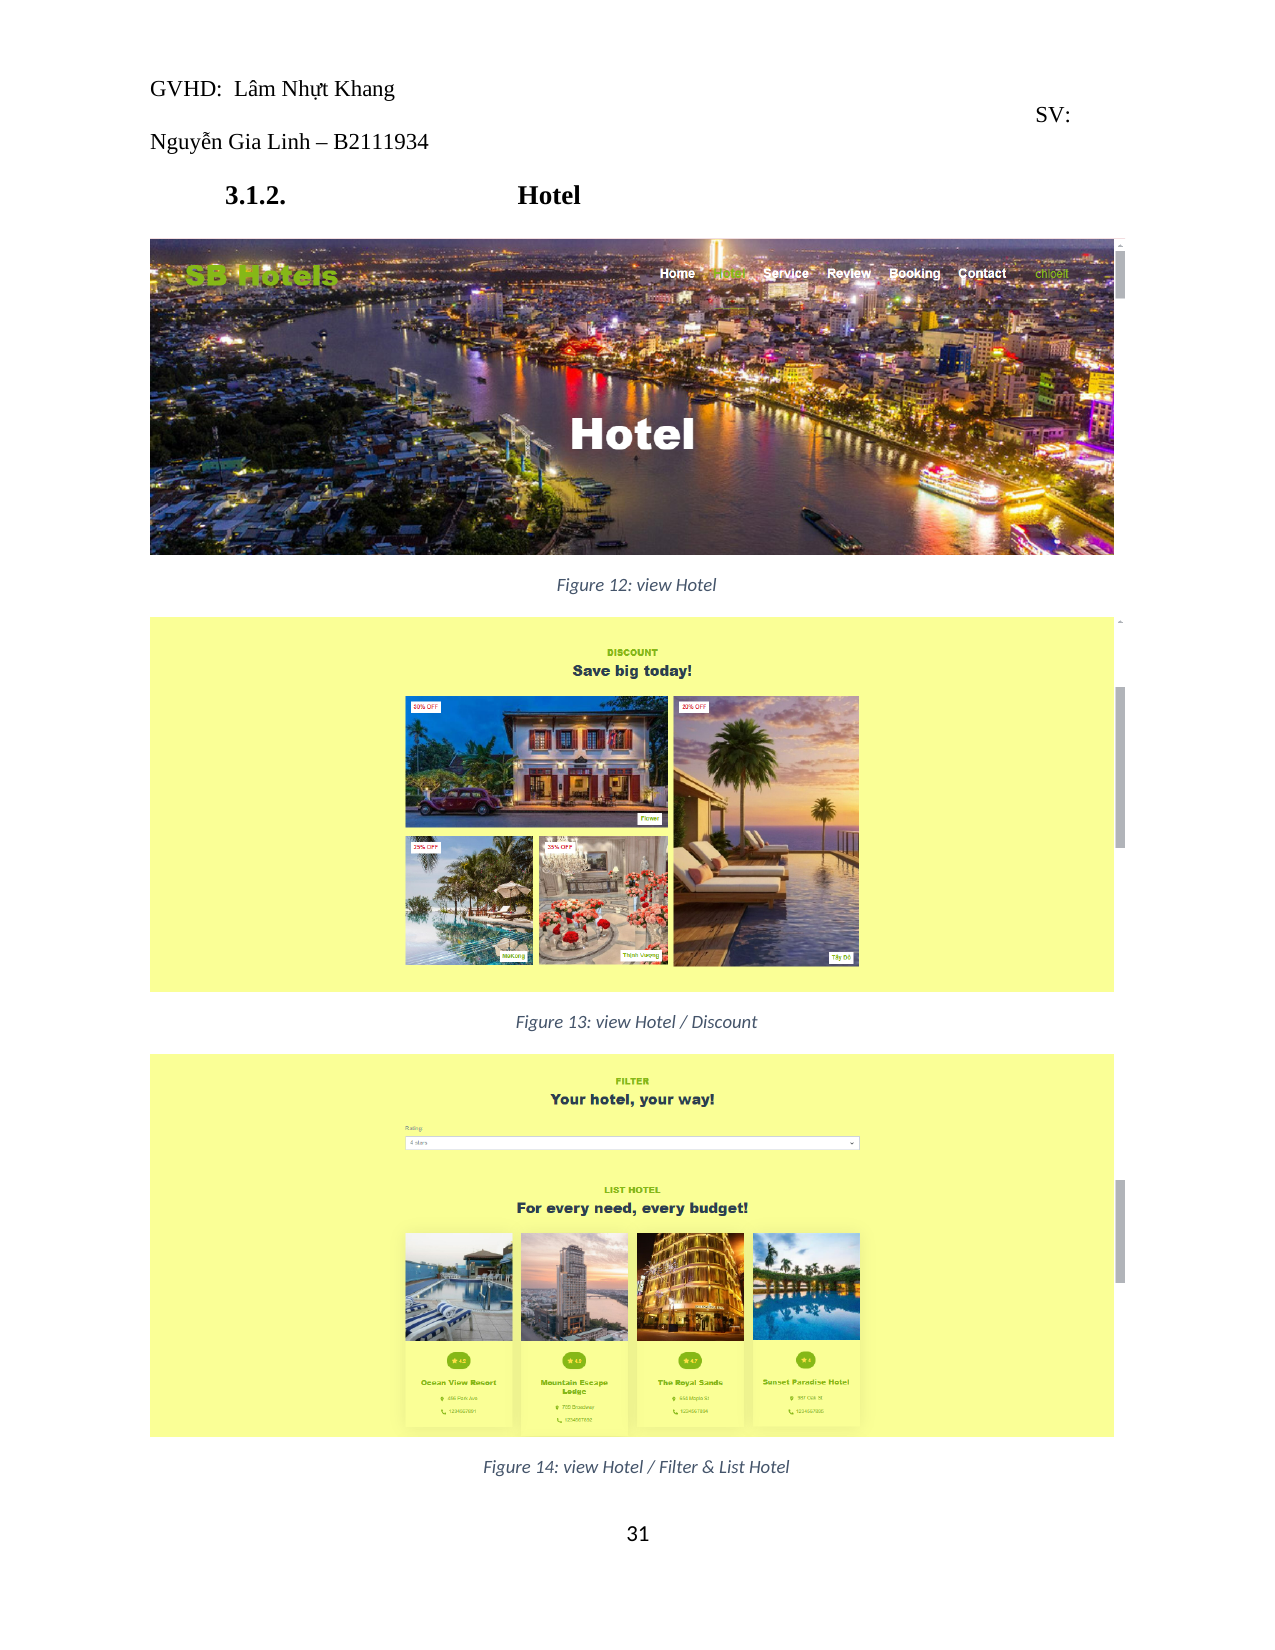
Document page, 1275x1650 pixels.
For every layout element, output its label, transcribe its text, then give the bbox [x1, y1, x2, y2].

picture [150, 1054, 1125, 1437]
text Figure 12: view Hotel [150, 573, 1125, 596]
picture [150, 238, 1125, 555]
picture [150, 617, 1125, 992]
text Figure 13: view Hotel / Discount [150, 1011, 1125, 1033]
list Hotel [225, 179, 1125, 210]
text Figure 14: view Hotel / Filter & List Hotel [150, 1455, 1125, 1478]
